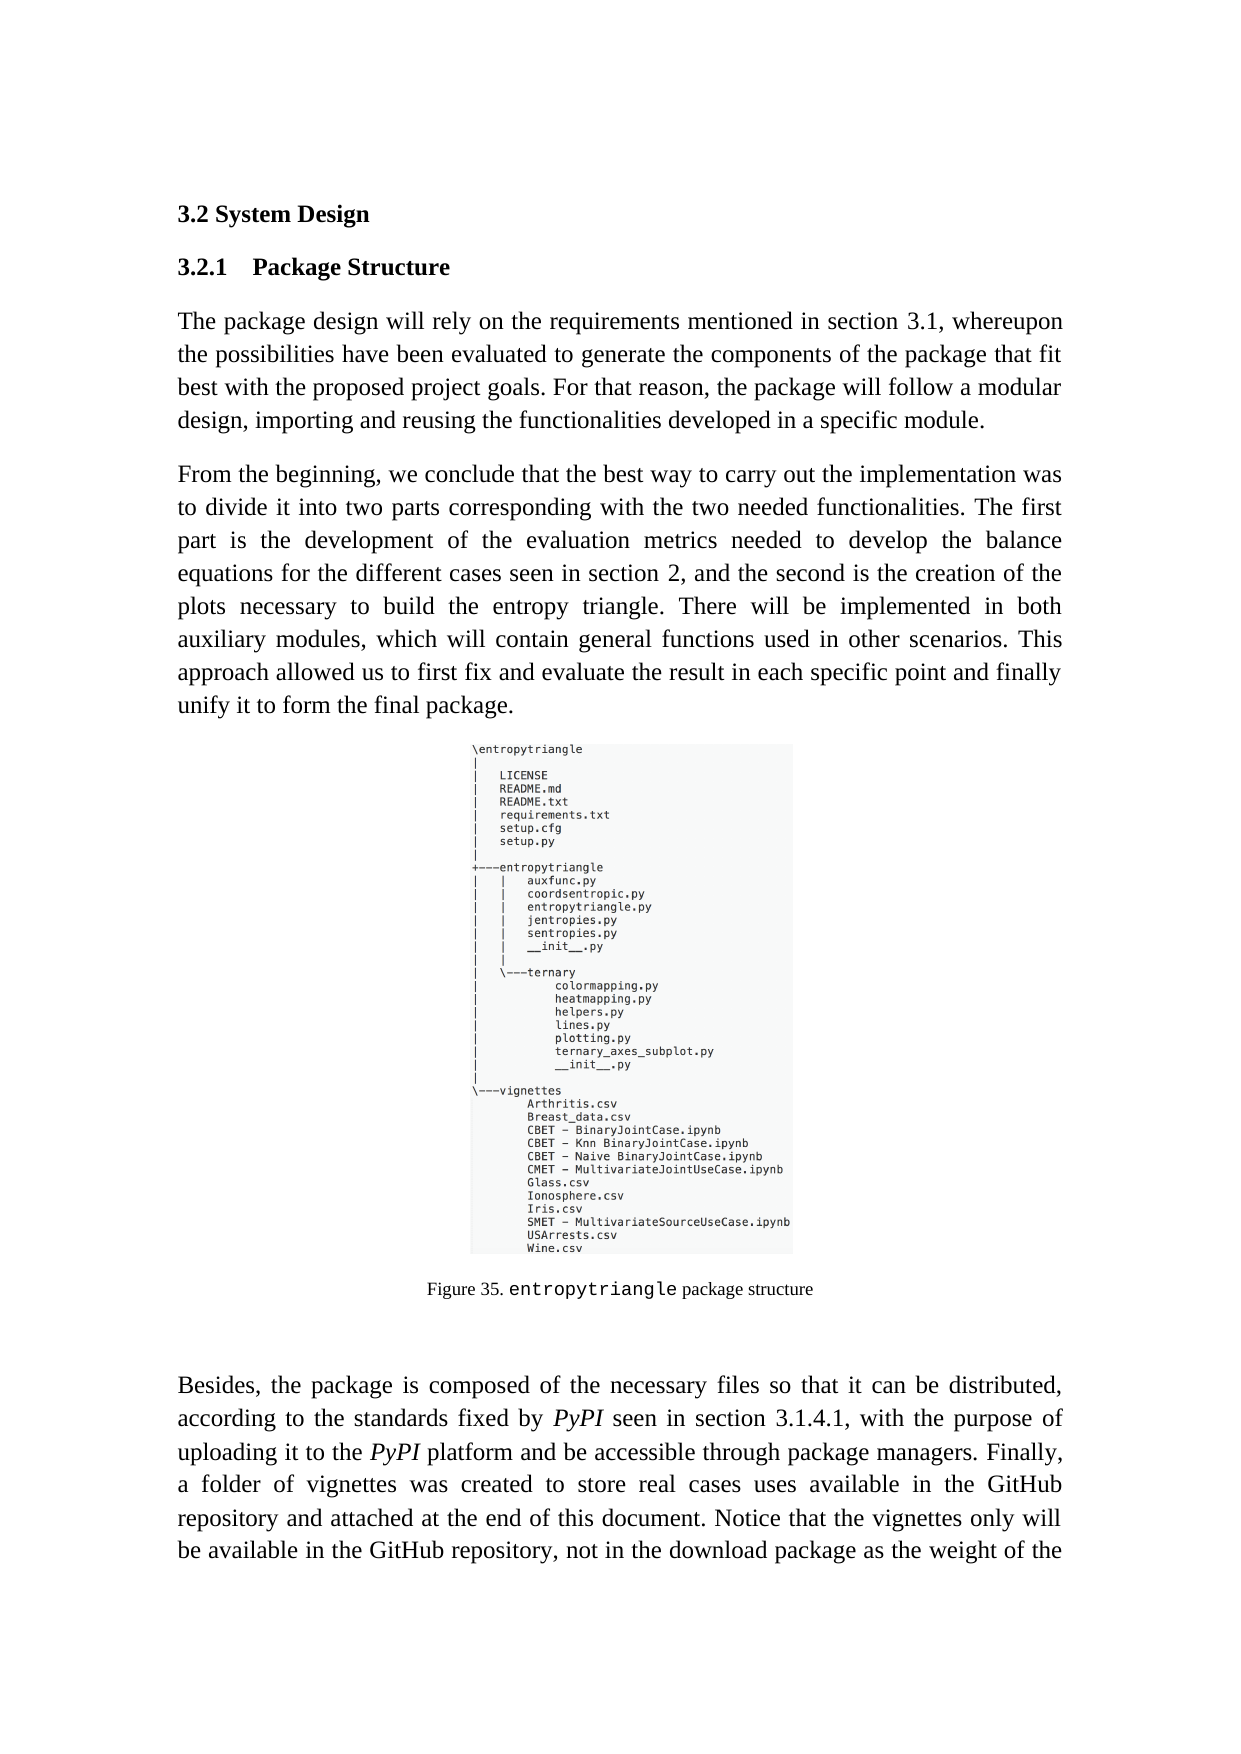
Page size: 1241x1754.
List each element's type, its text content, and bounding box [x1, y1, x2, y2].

subtitle System Design [177, 199, 1063, 227]
text Figure 35. entropytriangle package structure [177, 1278, 1063, 1301]
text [177, 1371, 1063, 1564]
text The package design will rely on the requirements mentioned in section 3.1, whereupon the possibilities have been evaluated to generate the components of the package that fit best with the proposed project goals. For that reason, the package will follow a modular design, importing and reusing the functionalities developed in a specific module. [177, 306, 1063, 434]
text From the beginning, we conclude that the best way to carry out the implementation was to divide it into two parts corresponding with the two needed functionalities. The first part is the development of the evaluation metrics needed to develop the balance equations for the different cases seen in section 2, and the second is the creation of the plots necessary to build the entropy triangle. There will be implemented in both auxiliary modules, which will contain general functions used in other scenarios. This approach allowed us to first fix and evaluate the result in each specific point and finally unify it to form the final package. [177, 459, 1063, 719]
subtitle Package Structure [177, 252, 1063, 281]
picture [470, 744, 793, 1254]
